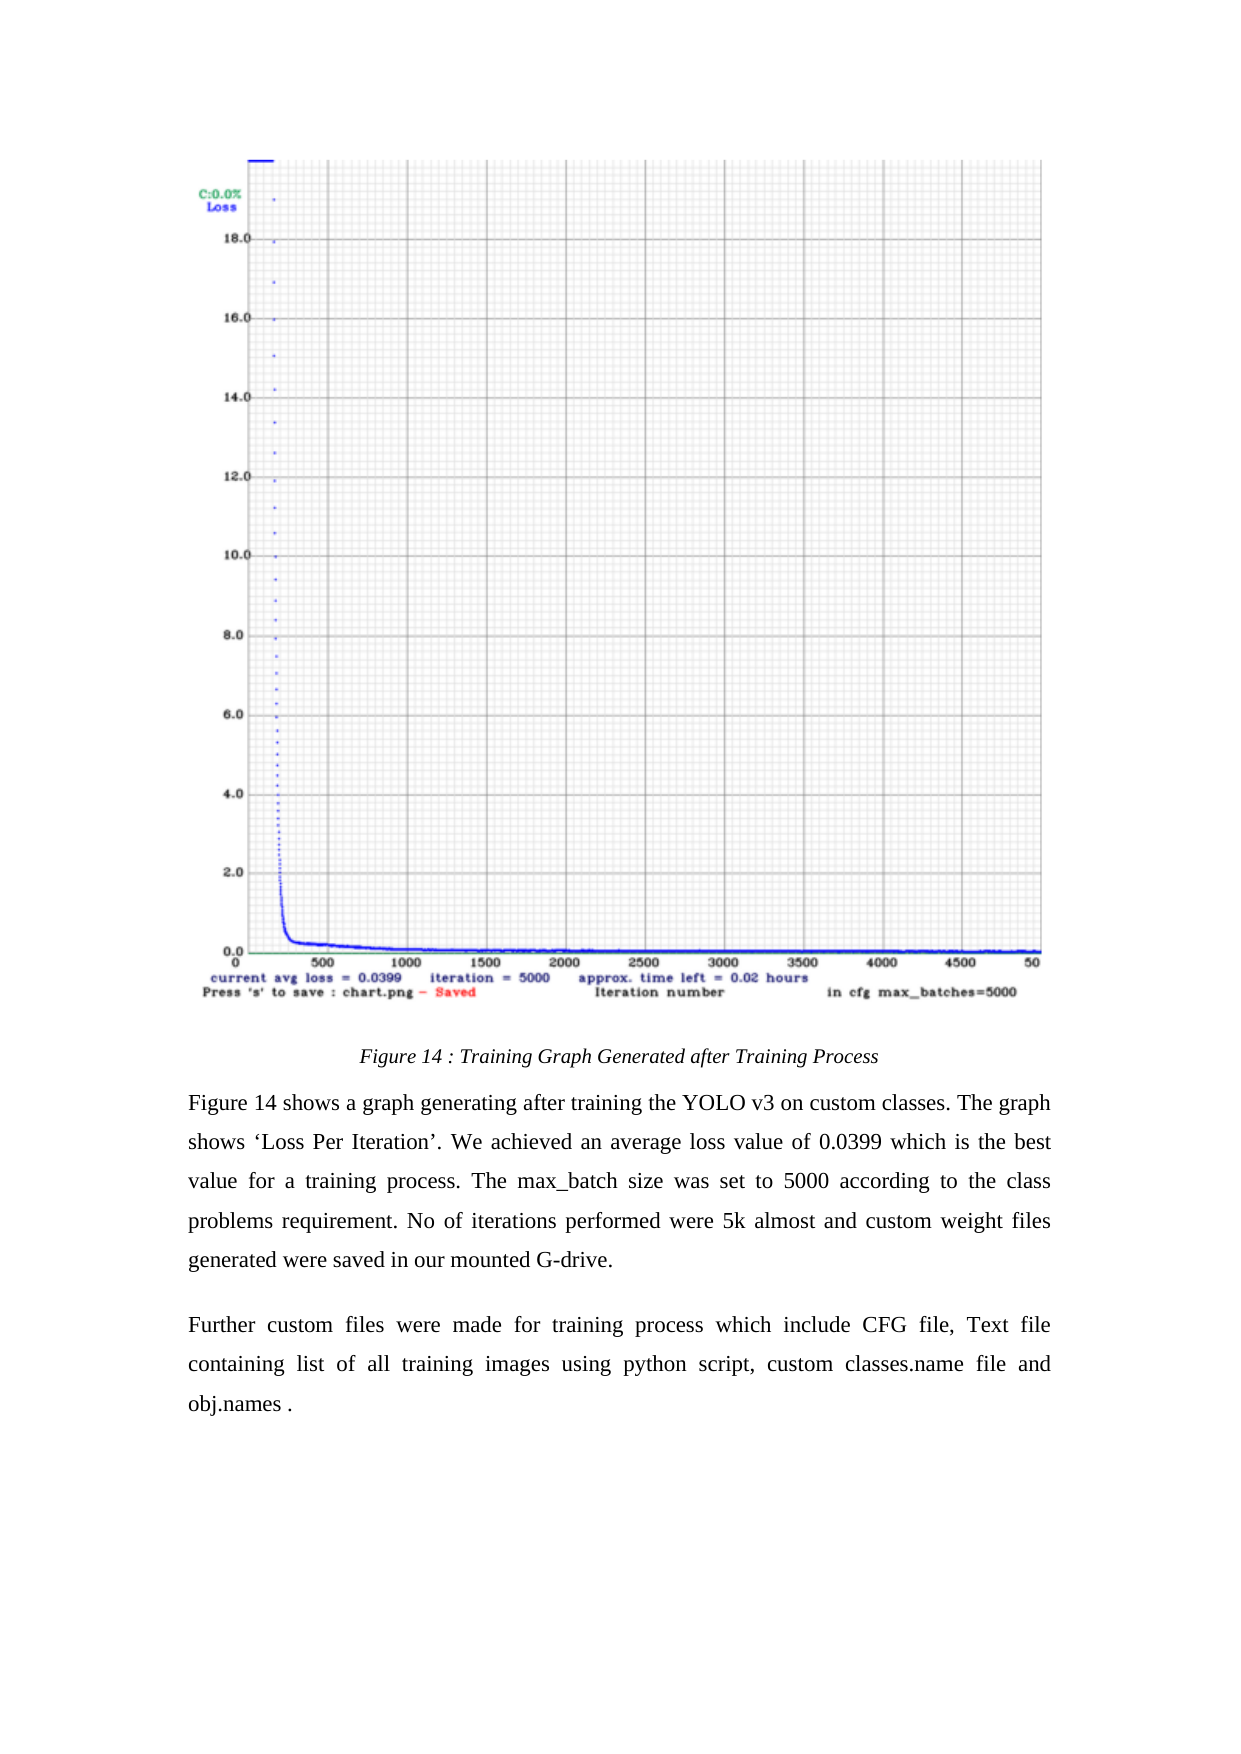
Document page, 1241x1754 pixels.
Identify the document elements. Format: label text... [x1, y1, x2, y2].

picture [187, 150, 1053, 1015]
text Figure 14 : Training Graph Generated after Training Process [188, 1044, 1052, 1068]
text Figure 14 shows a graph generating after training the YOLO v3 on custom classes. The graph shows ‘Loss Per Iteration’. We achieved an average loss value of 0.0399 which is the best value for a training process. The max_batch size was set to 5000 according to the class problems requirement. No of iterations performed were 5k almost and custom weight files generated were saved in our mounted G-drive. [188, 1089, 1052, 1273]
text Further custom files were made for training process which include CFG file, Text file containing list of all training images using python script, custom classes.name file and obj.names . [188, 1311, 1052, 1416]
